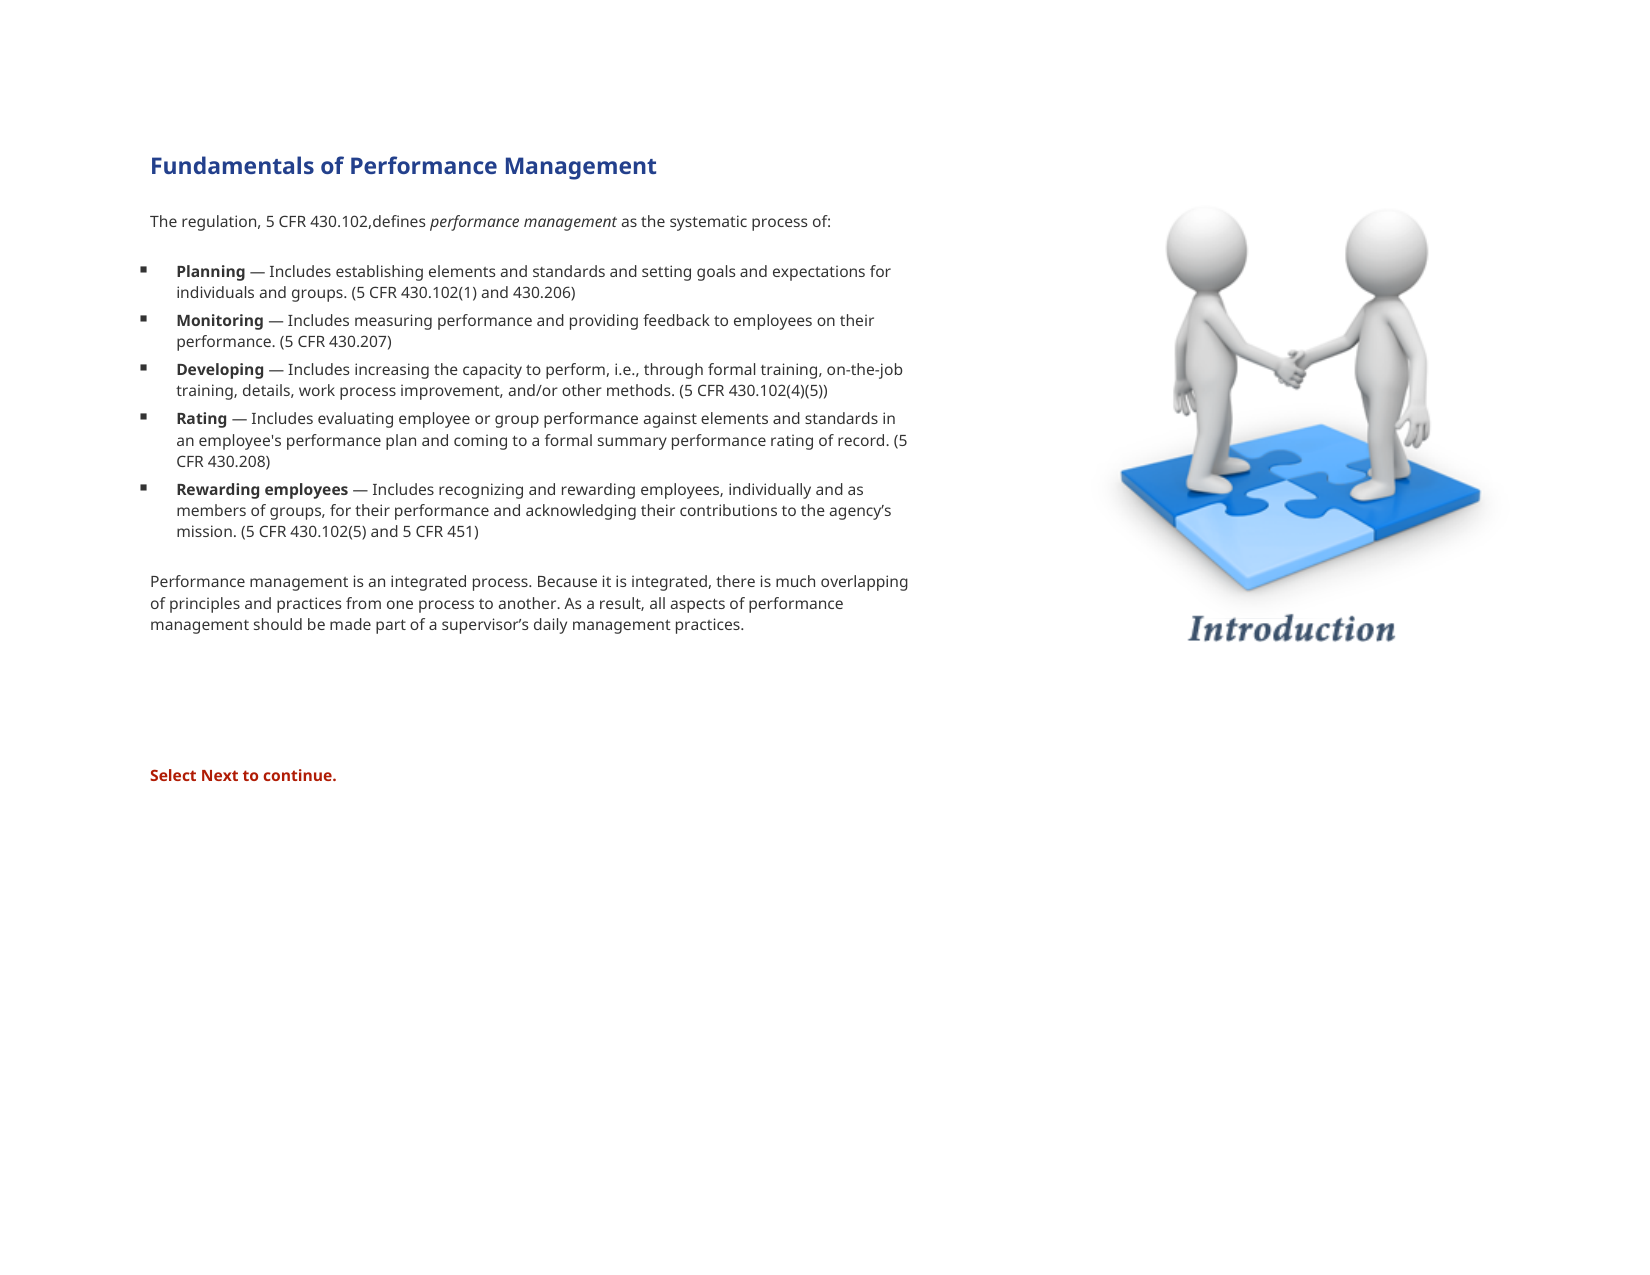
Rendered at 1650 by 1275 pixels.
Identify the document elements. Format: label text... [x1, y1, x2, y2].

list Developing — Includes increasing the capacity to perform, i.e., through formal training, on-the-job training, details, work process improvement, and/or other methods. (5 CFR 430.102(4)(5)) [138, 359, 931, 401]
list Rewarding employees — Includes recognizing and rewarding employees, individually and as members of groups, for their performance and acknowledging their contributions to the agency’s mission. (5 CFR 430.102(5) and 5 CFR 451) [138, 478, 931, 542]
list Rating — Includes evaluating employee or group performance against elements and standards in an employee's performance plan and coming to a formal summary performance rating of record. (5 CFR 430.208) [138, 408, 931, 472]
text Select Next to continue. [150, 765, 1500, 786]
picture [931, 143, 1632, 669]
text Performance management is an integrated process. Because it is integrated, there is much overlapping of principles and practices from one process to another. As a result, all aspects of performance management should be made part of a supervisor’s daily management practices. [150, 571, 931, 635]
list Planning — Includes establishing elements and standards and setting goals and expectations for individuals and groups. (5 CFR 430.102(1) and 430.206) [138, 261, 931, 303]
text Fundamentals of Performance Management [150, 150, 931, 181]
list Monitoring — Includes measuring performance and providing feedback to employees on their performance. (5 CFR 430.207) [138, 310, 931, 352]
text The regulation, 5 CFR 430.102,defines performance management as the systematic process of: [150, 210, 931, 232]
